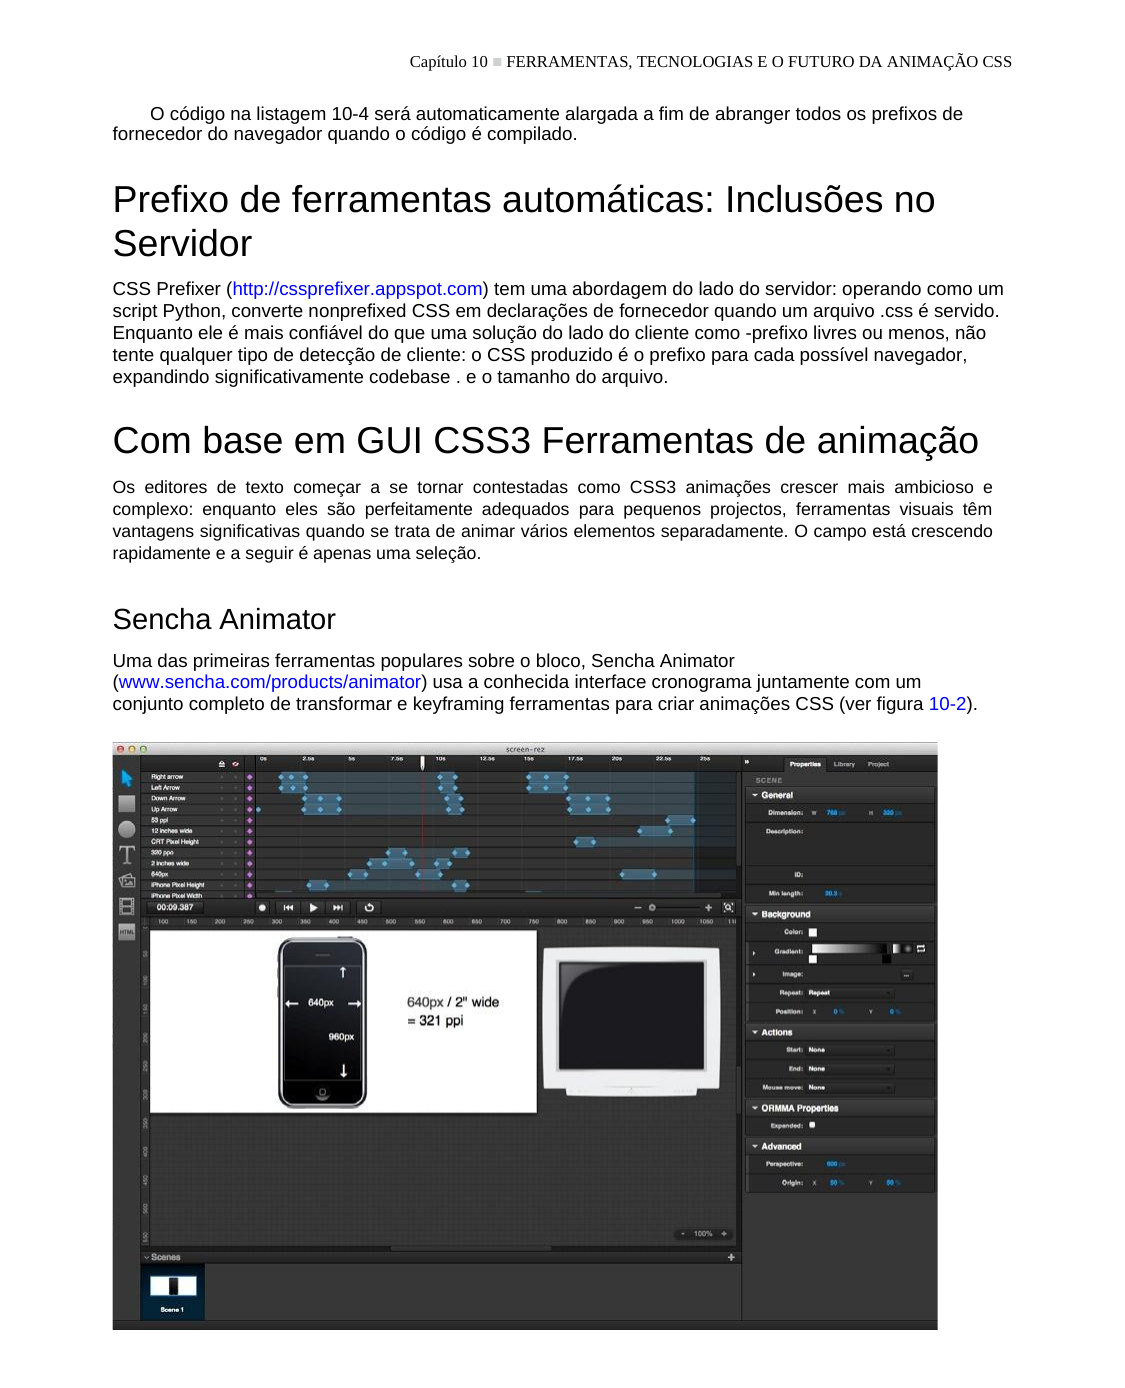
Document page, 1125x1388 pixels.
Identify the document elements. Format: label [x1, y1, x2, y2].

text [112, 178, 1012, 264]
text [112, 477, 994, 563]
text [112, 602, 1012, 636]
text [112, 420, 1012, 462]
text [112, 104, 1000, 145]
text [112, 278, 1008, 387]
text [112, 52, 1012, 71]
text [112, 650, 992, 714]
picture [112, 742, 938, 1330]
